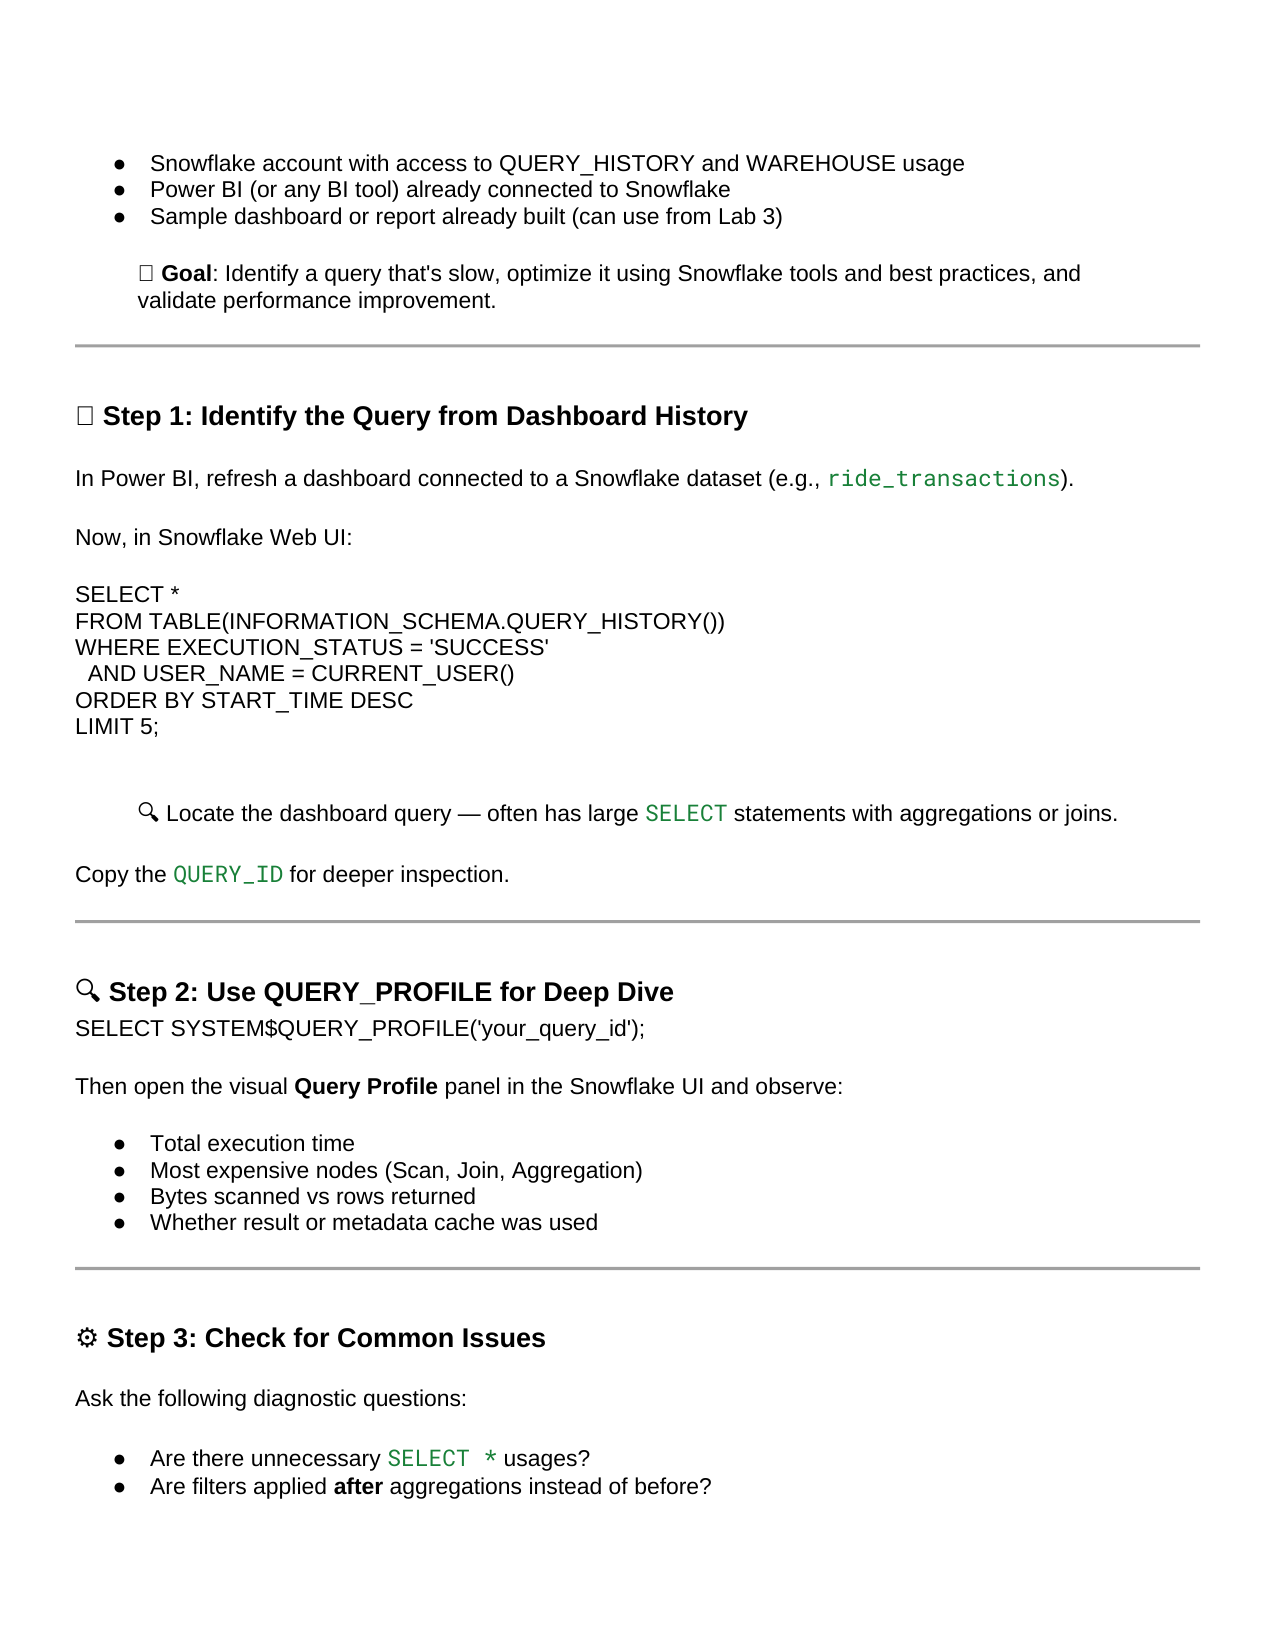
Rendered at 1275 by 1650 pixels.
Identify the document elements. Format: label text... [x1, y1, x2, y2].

text LIMIT 5; [75, 713, 1200, 739]
text SELECT SYSTEM$QUERY_PROFILE('your_query_id'); [75, 1015, 1200, 1041]
subtitle ⚙️ Step 3: Check for Common Issues [75, 1322, 1200, 1354]
text WHERE EXECUTION_STATUS = 'SUCCESS' [75, 634, 1200, 660]
subtitle 🧪 Step 1: Identify the Query from Dashboard History [75, 400, 1200, 431]
list Whether result or metadata cache was used [112, 1209, 1200, 1236]
text 🎯 Goal: Identify a query that's slow, optimize it using Snowflake tools and best practices, and validate performance improvement. [137, 260, 1137, 313]
list Are there unnecessary SELECT * usages? [112, 1443, 1200, 1473]
text Then open the visual Query Profile panel in the Snowflake UI and observe: [75, 1073, 1200, 1099]
text Now, in Snowflake Web UI: [75, 524, 1200, 550]
text FROM TABLE(INFORMATION_SCHEMA.QUERY_HISTORY()) [75, 608, 1200, 634]
text 🔍 Locate the dashboard query — often has large SELECT statements with aggregations or joins. [137, 797, 1137, 827]
list Bytes scanned vs rows returned [112, 1183, 1200, 1209]
text ORDER BY START_TIME DESC [75, 687, 1200, 713]
list Total execution time [112, 1130, 1200, 1157]
list Most expensive nodes (Scan, Join, Aggregation) [112, 1157, 1200, 1183]
text Ask the following diagnostic questions: [75, 1385, 1200, 1411]
text SELECT * [75, 581, 1200, 608]
text AND USER_NAME = CURRENT_USER() [75, 660, 1200, 687]
list Power BI (or any BI tool) already connected to Snowflake [112, 176, 1200, 203]
list Sample dashboard or report already built (can use from Lab 3) [112, 203, 1200, 229]
text In Power BI, refresh a dashboard connected to a Snowflake dataset (e.g., ride_transactions). [75, 462, 1200, 492]
text Copy the QUERY_ID for deeper inspection. [75, 858, 1200, 889]
subtitle 🔍 Step 2: Use QUERY_PROFILE for Deep Dive [75, 976, 1200, 1007]
list Are filters applied after aggregations instead of before? [112, 1473, 1200, 1499]
list Snowflake account with access to QUERY_HISTORY and WAREHOUSE usage [112, 150, 1200, 176]
